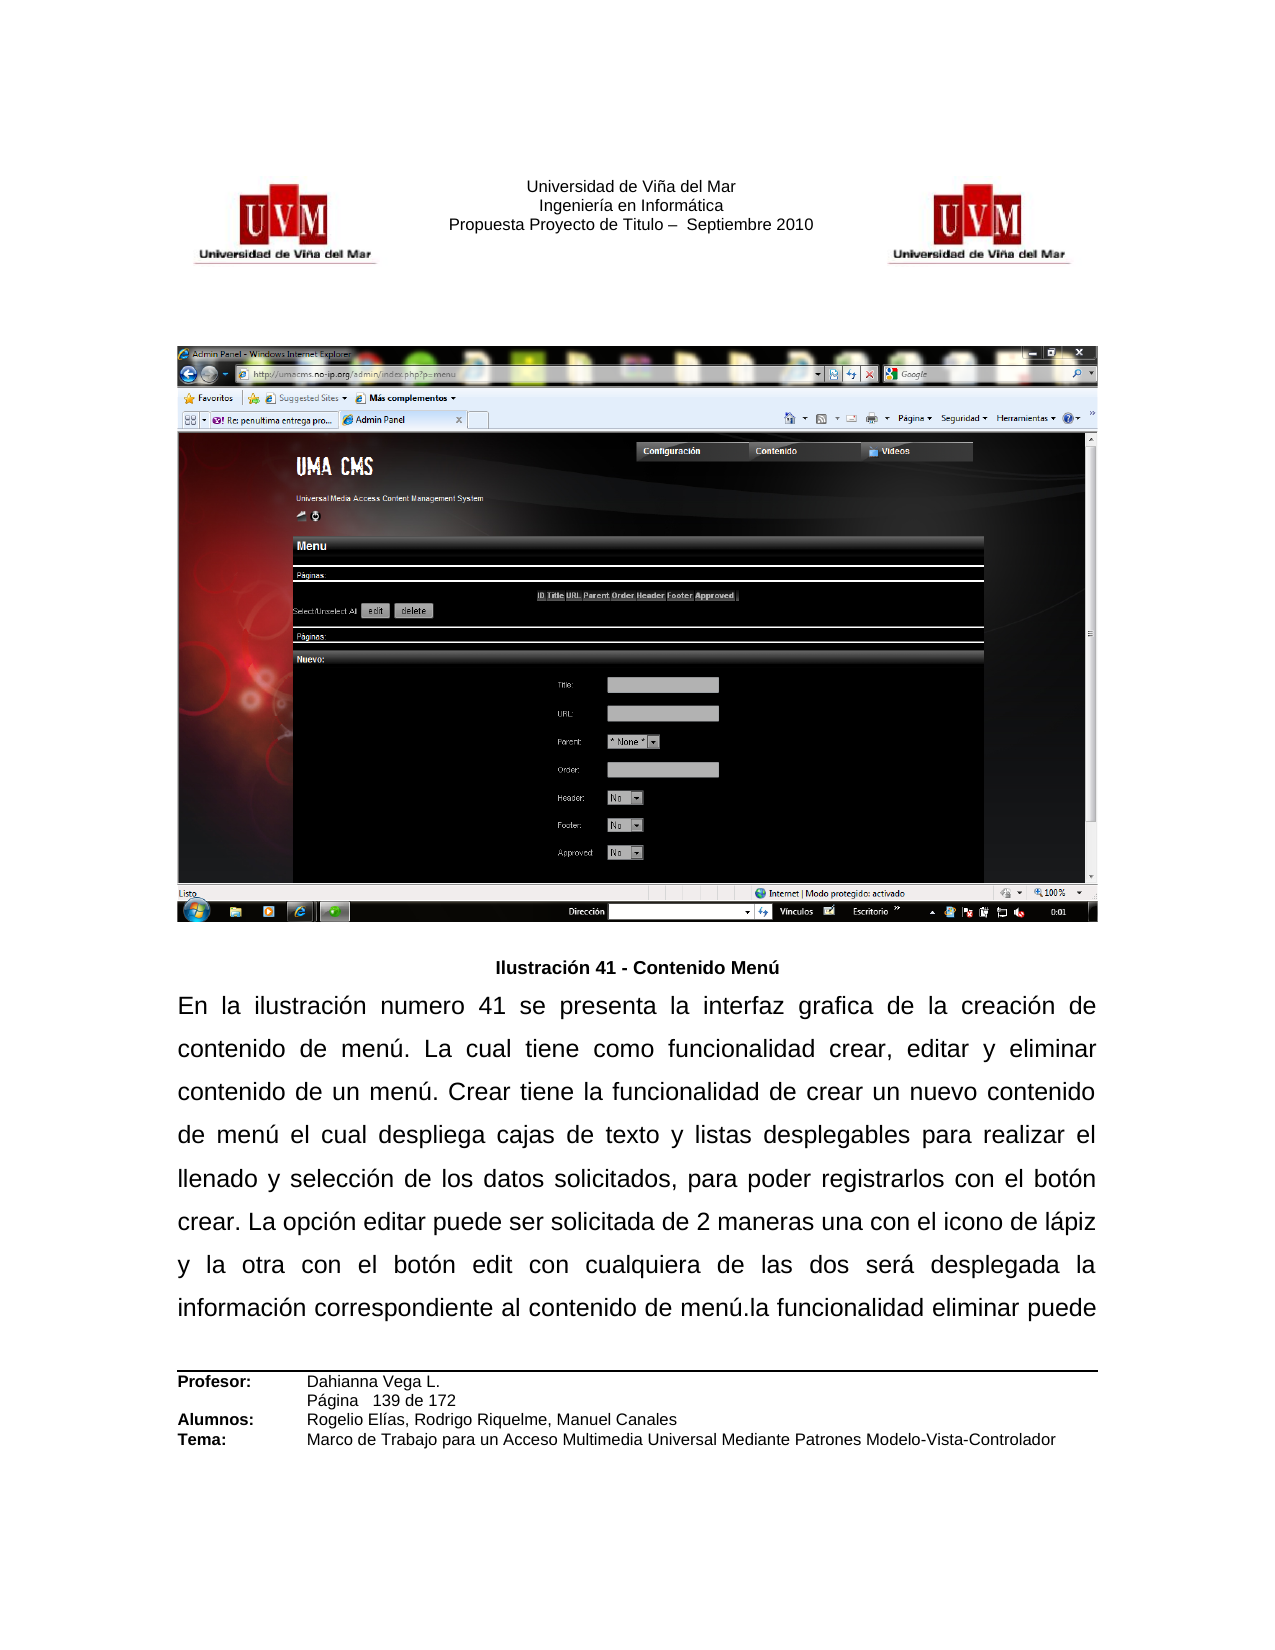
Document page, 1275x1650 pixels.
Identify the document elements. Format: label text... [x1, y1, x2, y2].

picture [871, 176, 1084, 267]
picture [177, 176, 390, 267]
text Ilustración 41 - Contenido Menú [177, 957, 1098, 978]
picture [177, 346, 1098, 922]
